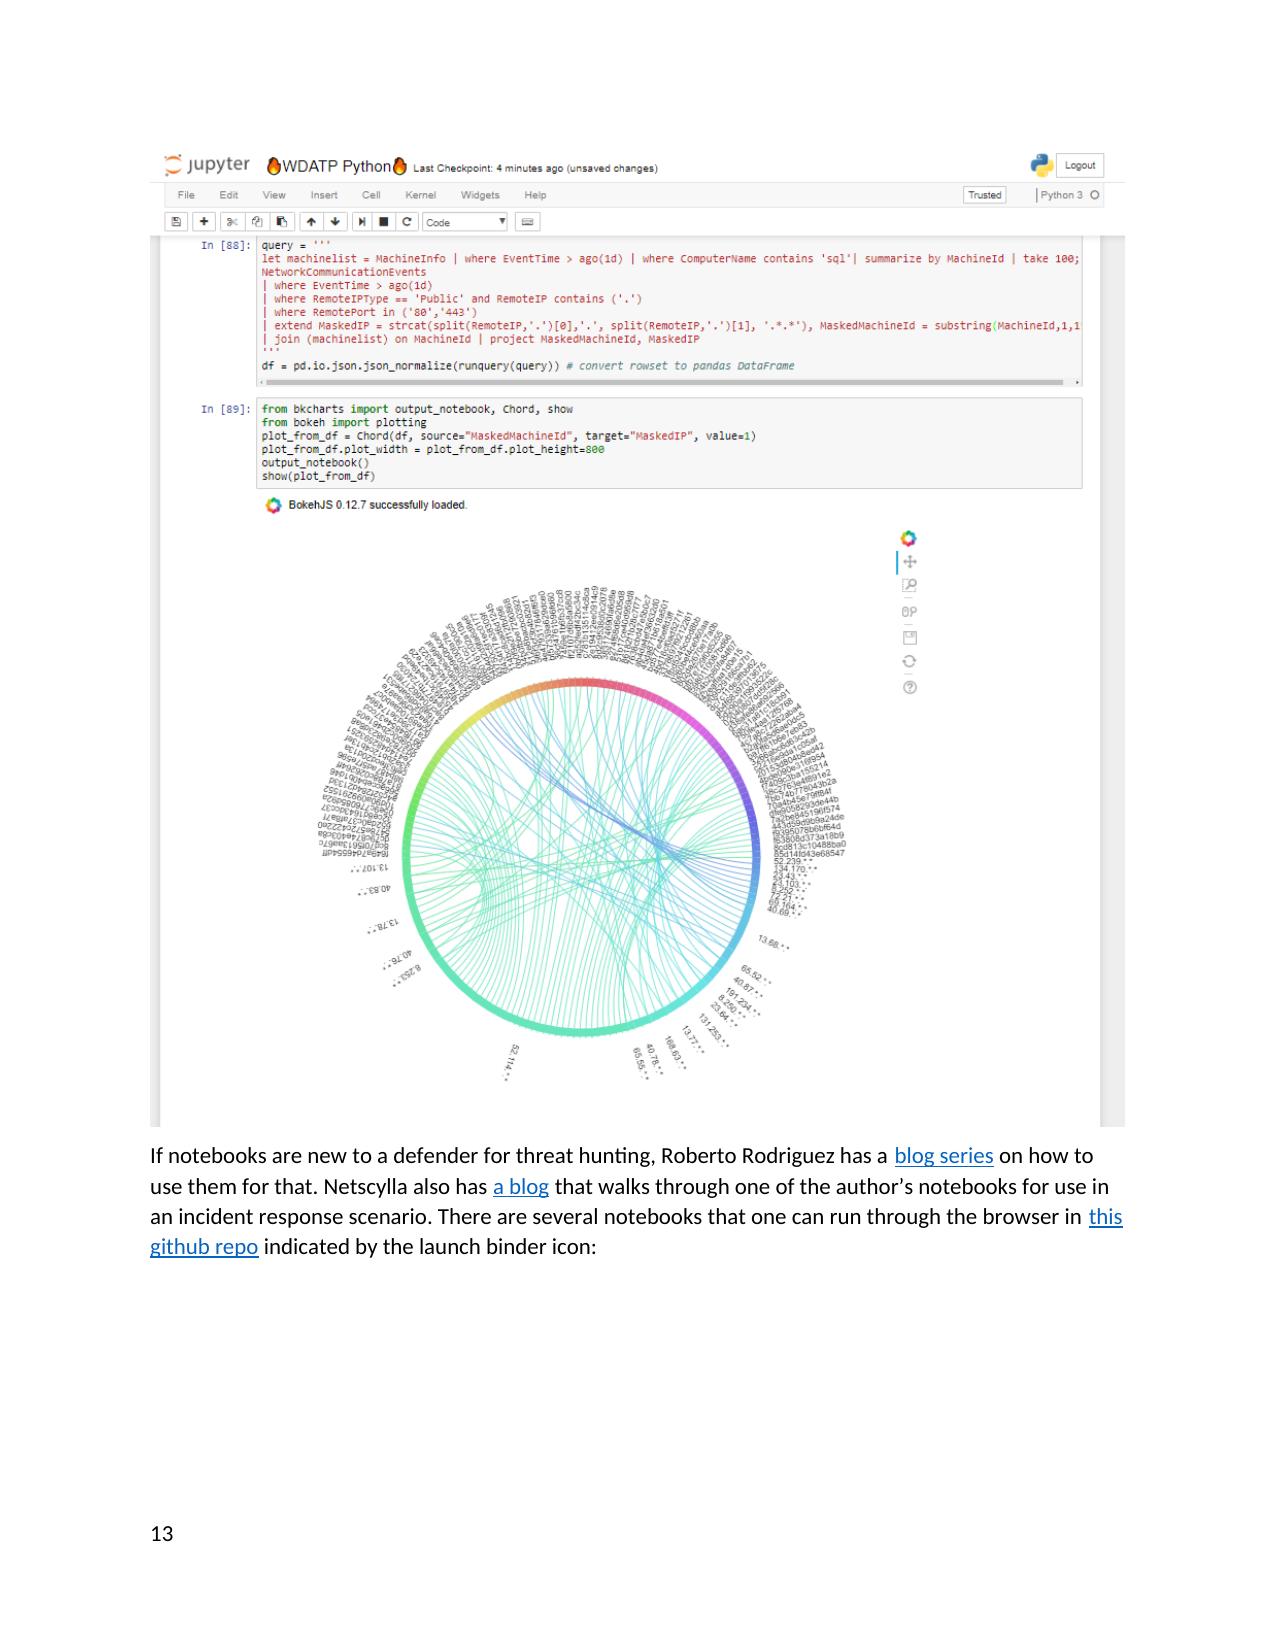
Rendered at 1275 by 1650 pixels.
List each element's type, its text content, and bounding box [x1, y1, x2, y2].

text If notebooks are new to a defender for threat hunting, Roberto Rodriguez has a blog series on how to use them for that. Netscylla also has a blog that walks through one of the author’s notebooks for use in an incident response scenario. There are several notebooks that one can run through the browser in this github repo indicated by the launch binder icon: [150, 1142, 1125, 1260]
picture [150, 150, 1125, 1127]
